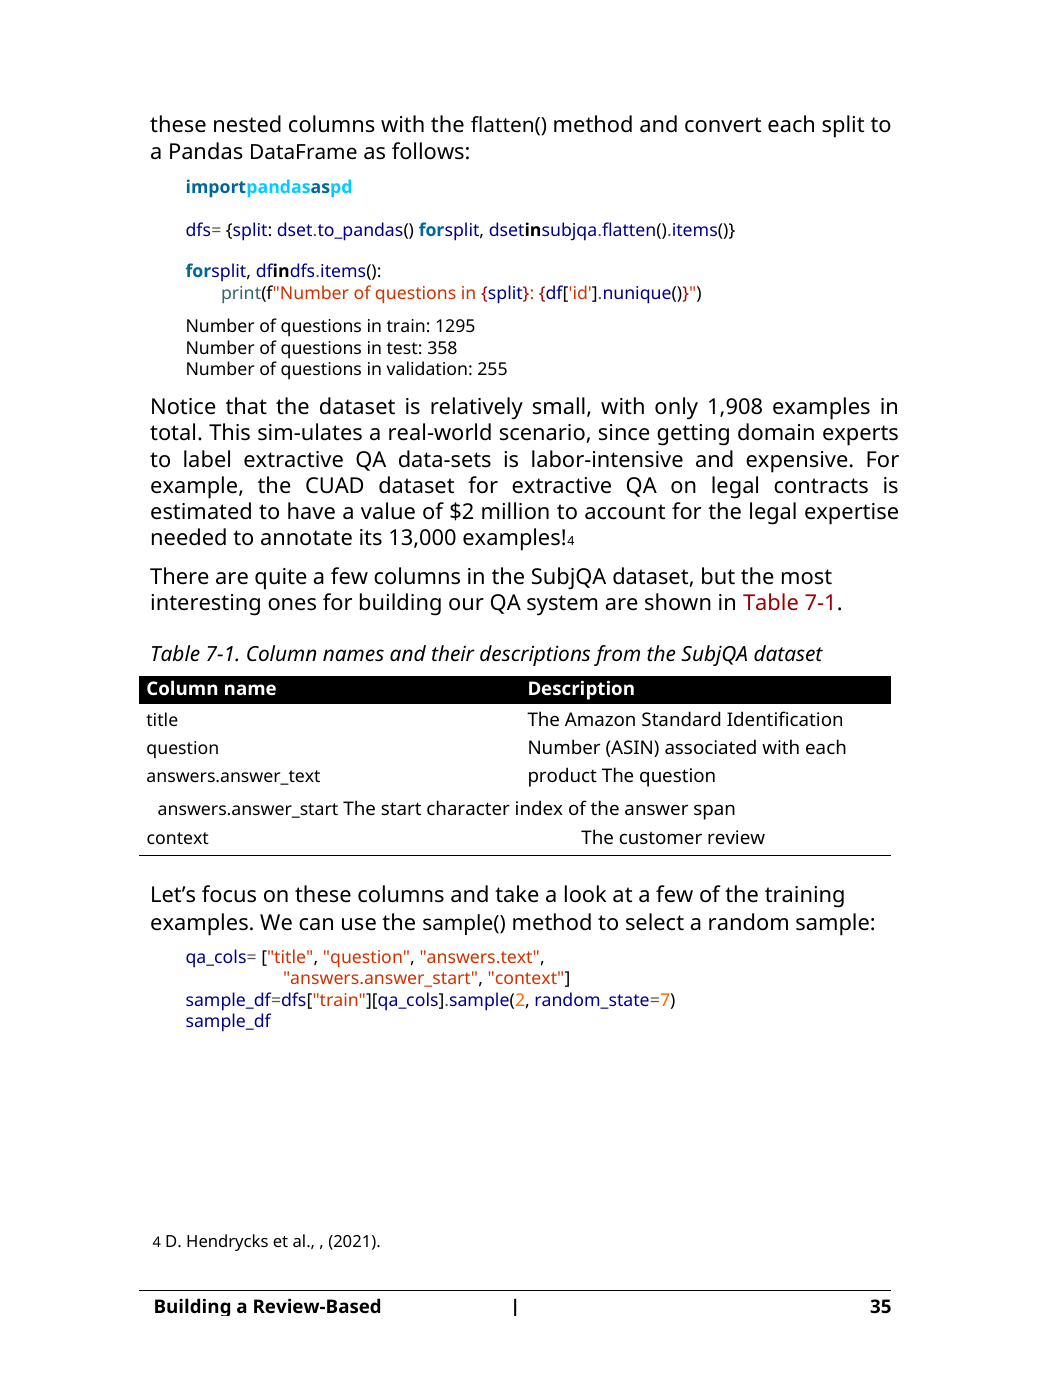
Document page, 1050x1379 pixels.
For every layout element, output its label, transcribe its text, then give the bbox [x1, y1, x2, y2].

text Let’s focus on these columns and take a look at a few of the training examples. We can use the sample() method to select a random sample: [150, 881, 902, 936]
text Table 7-1. Column names and their descriptions from the SubjQA dataset [150, 638, 902, 667]
table_cell The Amazon Standard Identification Number (ASIN) associated with each product The question The span of text in the review labeled by the annotator [515, 704, 891, 792]
text Notice that the dataset is relatively small, with only 1,908 examples in total. This sim‐ulates a real-world scenario, since getting domain experts to label extractive QA data‐sets is labor-intensive and expensive. For example, the CUAD dataset for extractive QA on legal contracts is estimated to have a value of $2 million to account for the legal expertise needed to annotate its 13,000 examples!4 [150, 393, 900, 551]
text Number of questions in train: 1295 Number of questions in test: 358 Number of questions in validation: 255 [185, 316, 527, 379]
text qa_cols= ["title", "question", "answers.text", "answers.answer_start", "context"] sample_df=dfs["train"][qa_cols].sample(2, random_state=7) sample_df [185, 947, 722, 1032]
text forsplit, dfindfs.items(): print(f"Number of questions in {split}: {df['id'].nunique()}") [185, 261, 782, 303]
text dfs= {split: dset.to_pandas() forsplit, dsetinsubjqa.flatten().items()} [185, 222, 902, 239]
table_header 35 [641, 1291, 891, 1316]
table_header Description [515, 676, 891, 704]
text importpandasaspd [185, 179, 902, 197]
table_header | [390, 1291, 641, 1316]
text answers.answer_start The start character index of the answer span [157, 796, 902, 820]
table_cell title question answers.answer_text [139, 704, 515, 792]
table_header Column name [139, 676, 515, 704]
table_header context [139, 823, 515, 855]
table_header Building a Review-Based QA System [139, 1291, 389, 1316]
text these nested columns with the flatten() method and convert each split to a Pandas DataFrame as follows: [150, 110, 902, 165]
table_header The customer review [515, 823, 891, 855]
text There are quite a few columns in the SubjQA dataset, but the most interesting ones for building our QA system are shown in Table 7-1. [150, 563, 902, 616]
text 4 D. Hendrycks et al., , (2021). [152, 1230, 902, 1252]
